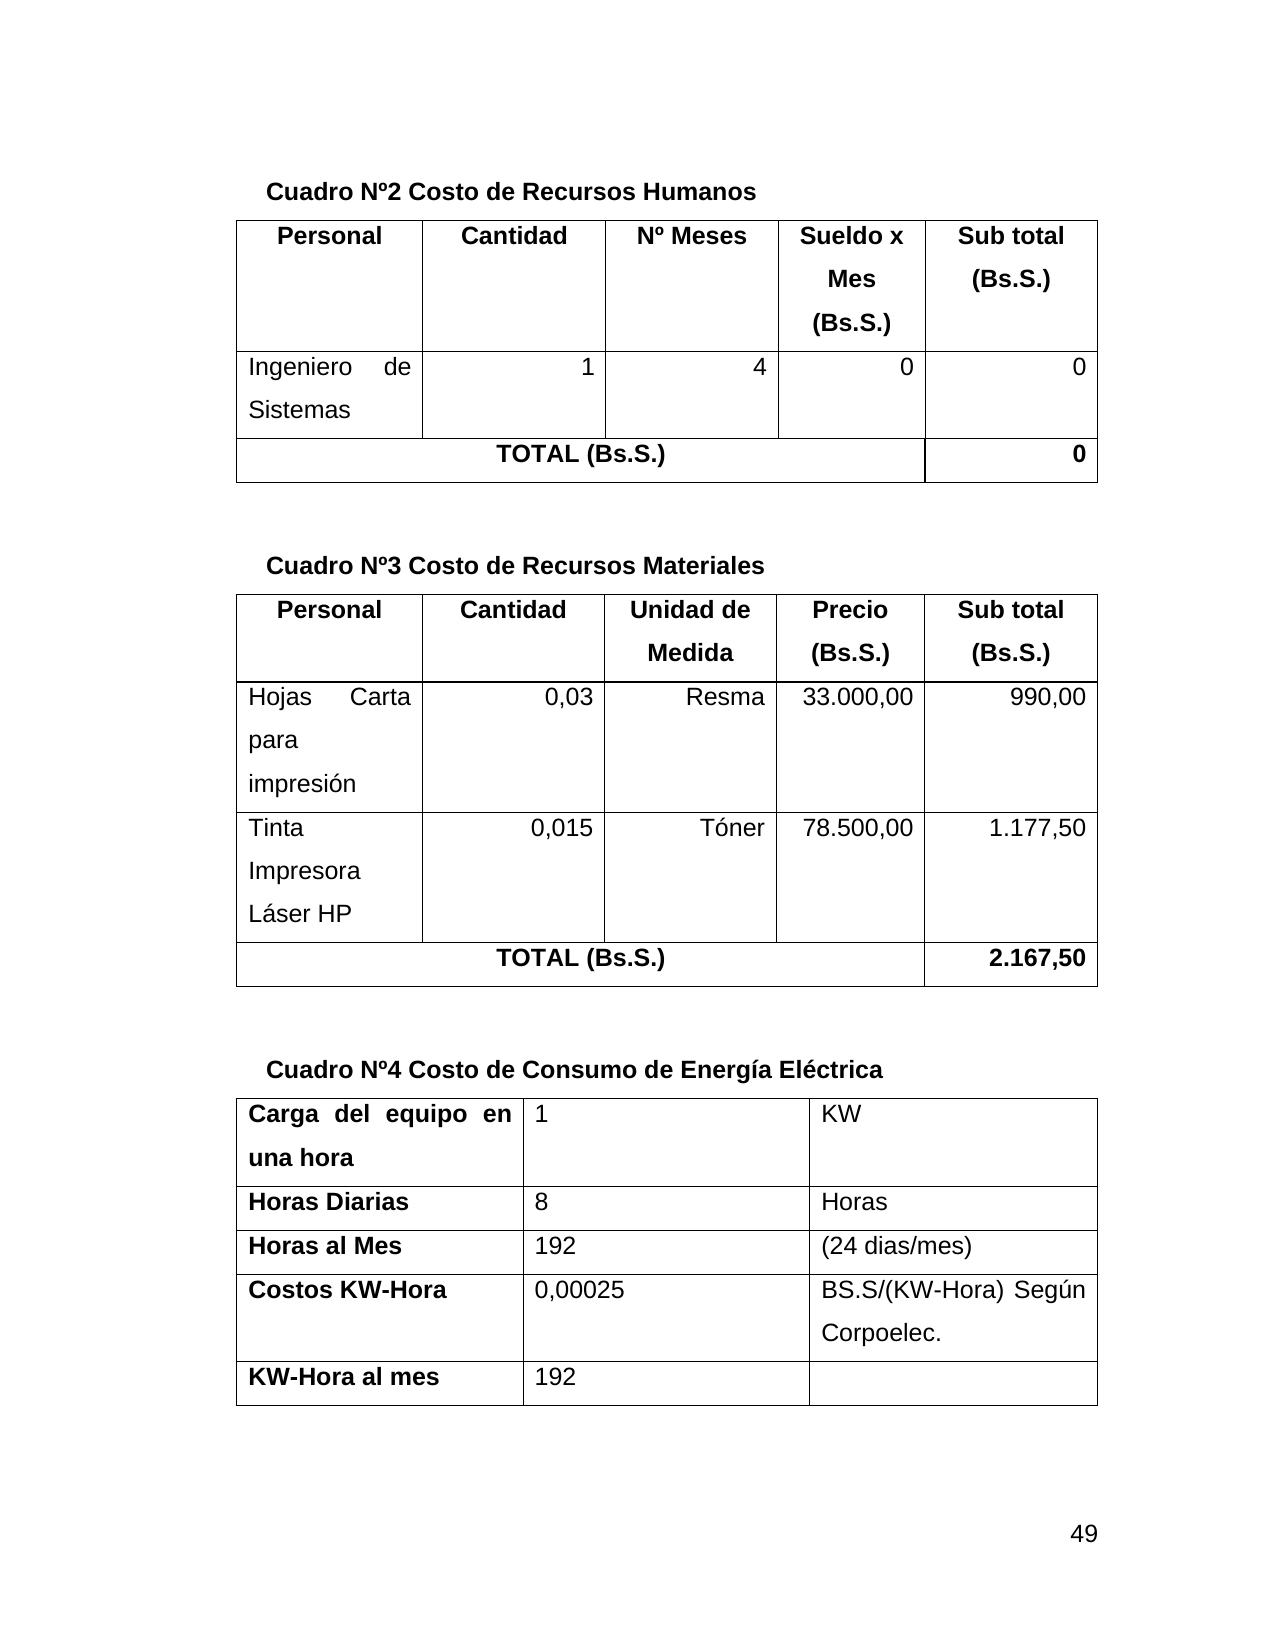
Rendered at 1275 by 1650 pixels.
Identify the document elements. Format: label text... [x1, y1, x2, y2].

table_cell Horas [810, 1187, 1097, 1229]
table_cell BS.S/(KW-Hora) Según Corpoelec. [810, 1275, 1097, 1361]
subtitle Cuadro Nº3 Costo de Recursos Materiales [236, 551, 1098, 580]
table_header Unidad de Medida [605, 595, 776, 681]
table_header KW [810, 1099, 1097, 1186]
table_cell 0 [779, 352, 925, 438]
table_cell Tinta Impresora Láser HP [237, 813, 422, 942]
table_header Sub total (Bs.S.) [926, 221, 1097, 351]
table_cell (24 dias/mes) [810, 1231, 1097, 1274]
subtitle Cuadro Nº2 Costo de Recursos Humanos [236, 177, 1098, 206]
table_cell 0,00025 [524, 1275, 809, 1361]
table_cell Horas Diarias [237, 1187, 523, 1229]
table_cell TOTAL (Bs.S.) [237, 943, 924, 986]
table_cell 192 [524, 1231, 809, 1274]
table_cell Horas al Mes [237, 1231, 523, 1274]
table_cell 33.000,00 [777, 683, 924, 812]
table_cell TOTAL (Bs.S.) [237, 439, 924, 482]
table_cell 1 [423, 352, 605, 438]
table_cell [810, 1362, 1097, 1405]
subtitle Cuadro Nº4 Costo de Consumo de Energía Eléctrica [236, 1055, 1098, 1084]
table_header Sueldo x Mes (Bs.S.) [779, 221, 925, 351]
table_cell 1.177,50 [925, 813, 1097, 942]
table_cell 78.500,00 [777, 813, 924, 942]
table_cell 192 [524, 1362, 809, 1405]
table_header Personal [237, 221, 422, 351]
table_header Personal [237, 595, 422, 681]
table_header Sub total (Bs.S.) [925, 595, 1097, 681]
table_cell Costos KW-Hora [237, 1275, 523, 1361]
table_header Precio (Bs.S.) [777, 595, 924, 681]
table_cell 0,03 [423, 683, 604, 812]
table_cell 4 [606, 352, 778, 438]
table_cell Ingeniero de Sistemas [237, 352, 422, 438]
table_cell KW-Hora al mes [237, 1362, 523, 1405]
table_cell 2.167,50 [925, 943, 1097, 986]
table_cell 990,00 [925, 683, 1097, 812]
table_header 1 [524, 1099, 809, 1186]
table_header Cantidad [423, 221, 605, 351]
table_cell Resma [605, 683, 776, 812]
table_cell 8 [524, 1187, 809, 1229]
table_cell 0,015 [423, 813, 604, 942]
table_header Nº Meses [606, 221, 778, 351]
table_cell Tóner [605, 813, 776, 942]
table_cell 0 [926, 352, 1097, 438]
table_header Carga del equipo en una hora [237, 1099, 523, 1186]
table_header Cantidad [423, 595, 604, 681]
table_cell Hojas Carta para impresión [237, 683, 422, 812]
table_cell 0 [926, 439, 1097, 482]
